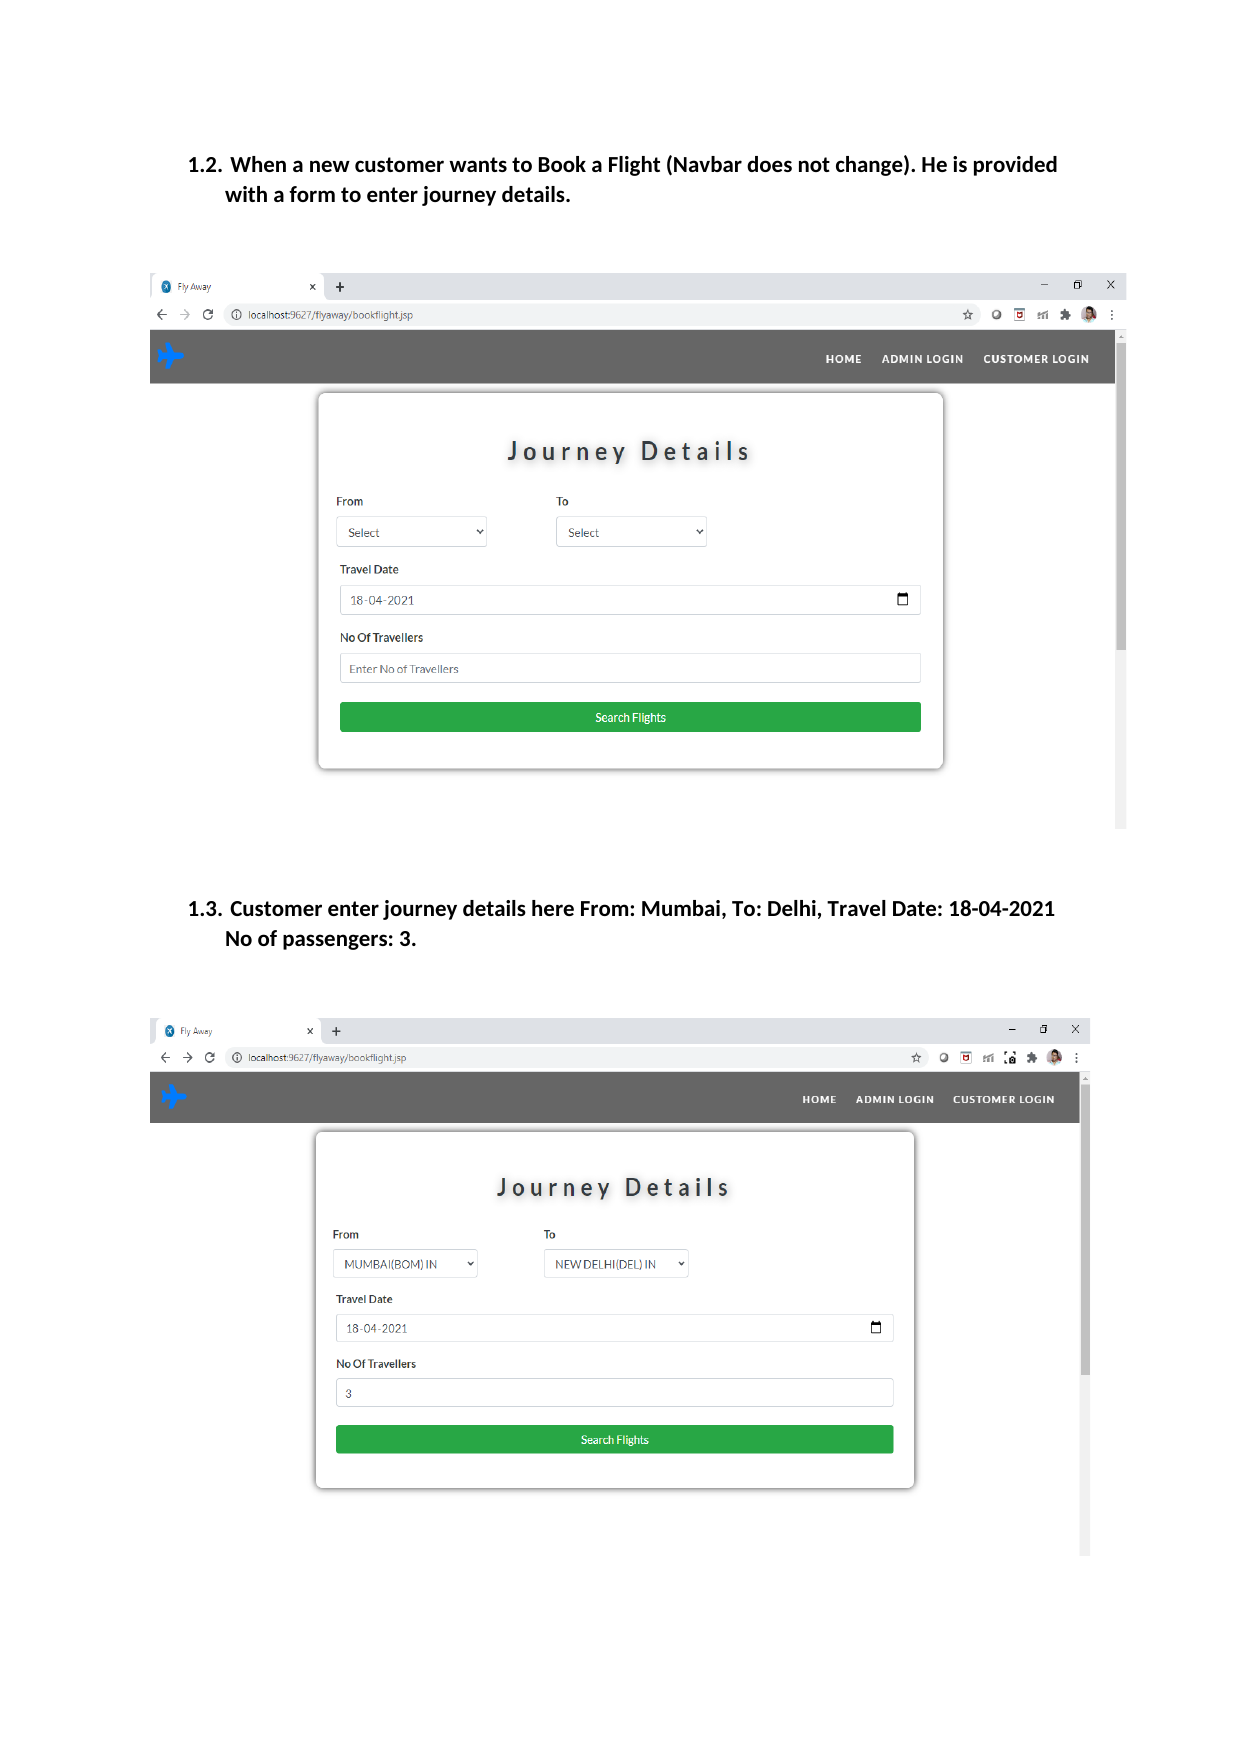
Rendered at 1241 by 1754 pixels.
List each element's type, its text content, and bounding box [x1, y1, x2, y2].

list No of passengers: 3. [225, 924, 1090, 953]
picture [150, 1018, 1091, 1556]
list Customer enter journey details here From: Mumbai, To: Delhi, Travel Date: 18-04-2021 [187, 894, 1090, 922]
list When a new customer wants to Book a Flight (Navbar does not change). He is provided with a form to enter journey details. [187, 150, 1090, 208]
picture [150, 273, 1127, 829]
